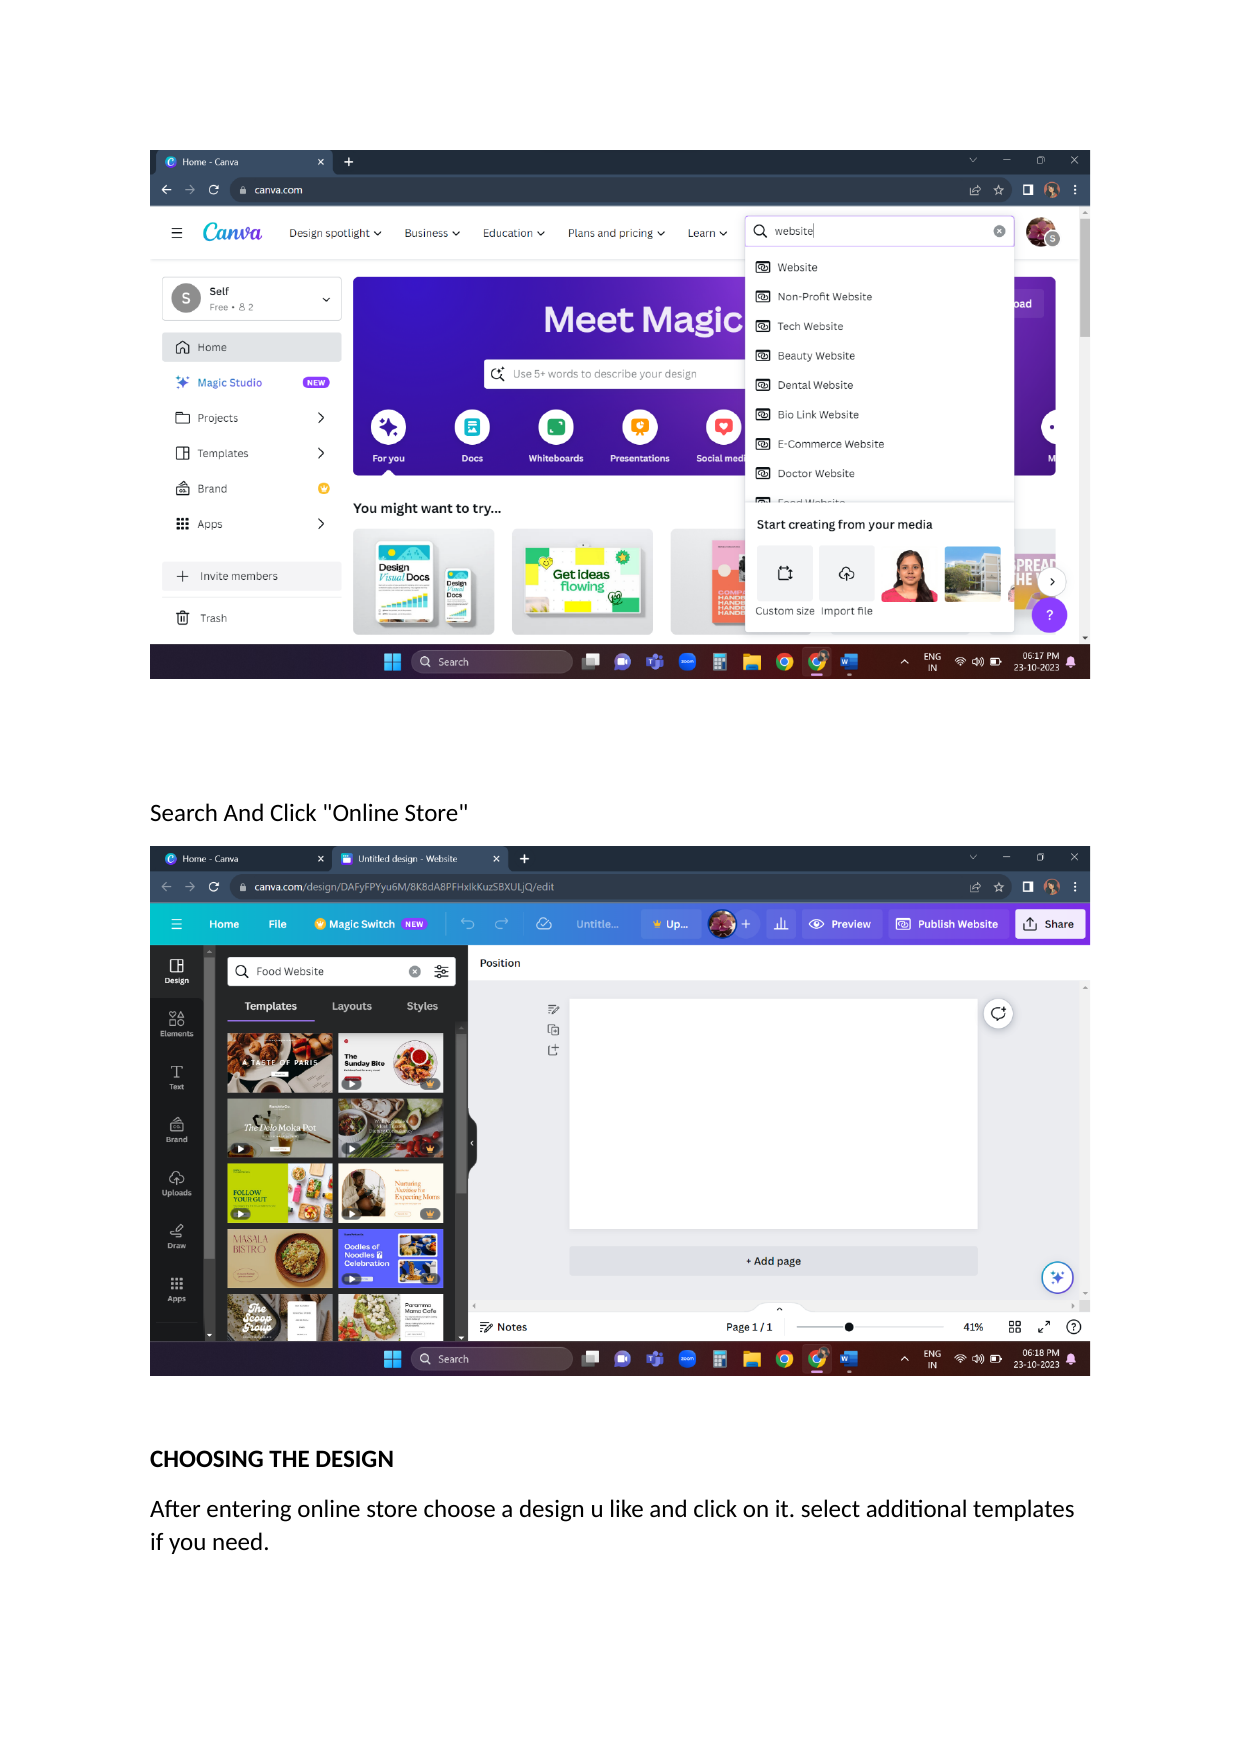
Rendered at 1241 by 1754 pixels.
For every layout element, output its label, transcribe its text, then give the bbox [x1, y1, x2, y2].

picture [150, 150, 1091, 679]
picture [150, 846, 1091, 1376]
text After entering online store choose a design u like and click on it. select additional templates if you need. [150, 1493, 1090, 1557]
text CHOOSING THE DESIGN [150, 1444, 1090, 1474]
text Search And Click "Online Store" [150, 797, 1090, 827]
